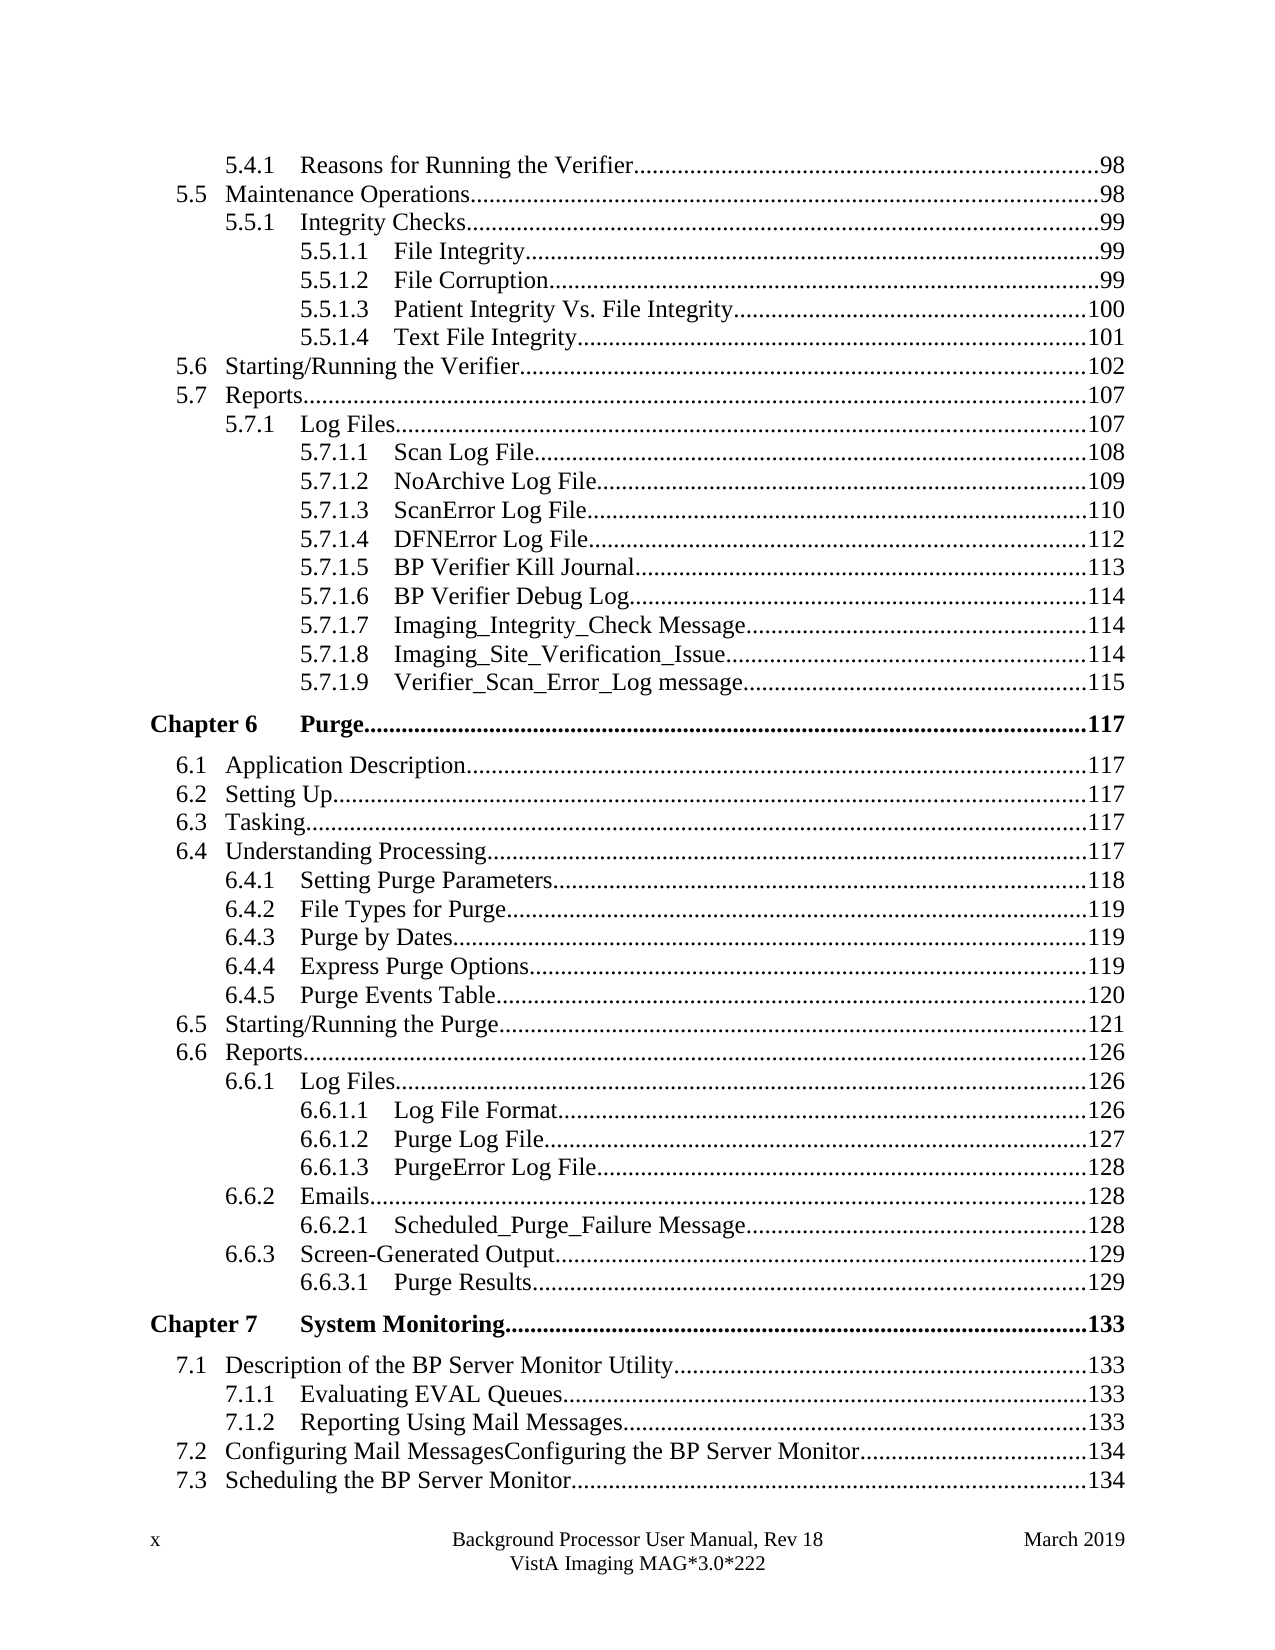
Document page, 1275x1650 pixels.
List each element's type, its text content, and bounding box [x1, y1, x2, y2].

text 6.6.1.3 PurgeError Log File 128 [300, 1152, 1125, 1181]
text 6.6.1.2 Purge Log File 127 [300, 1124, 1125, 1152]
text 6.6.2.1 Scheduled_Purge_Failure Message 128 [300, 1210, 1125, 1239]
text 6.4.1 Setting Purge Parameters 118 [225, 865, 1125, 894]
text 6.5 Starting/Running the Purge 121 [176, 1009, 1125, 1037]
text 5.7.1.1 Scan Log File 108 [300, 437, 1125, 466]
text 5.7.1.4 DFNError Log File 112 [300, 524, 1125, 552]
text 6.4.4 Express Purge Options 119 [225, 951, 1125, 980]
text 6.6.1.1 Log File Format 126 [300, 1095, 1125, 1124]
text 5.5.1 Integrity Checks 99 [225, 207, 1125, 236]
text 6.4 Understanding Processing 117 [176, 836, 1125, 865]
text 6.6.1 Log Files 126 [225, 1066, 1125, 1095]
text 6.6.3 Screen-Generated Output 129 [225, 1239, 1125, 1267]
text 5.5 Maintenance Operations 98 [176, 179, 1125, 207]
text 5.7.1.9 Verifier_Scan_Error_Log message 115 [300, 667, 1125, 696]
text 7.1.1 Evaluating EVAL Queues 133 [225, 1379, 1125, 1407]
text 5.7 Reports 107 [176, 380, 1125, 409]
text 5.7.1.3 ScanError Log File 110 [300, 495, 1125, 524]
text 6.2 Setting Up 117 [176, 779, 1125, 807]
text 6.3 Tasking 117 [176, 807, 1125, 836]
text Chapter 7 System Monitoring 133 [150, 1309, 1125, 1337]
text 7.2 Configuring Mail MessagesConfiguring the BP Server Monitor 134 [176, 1436, 1125, 1465]
text 6.6.3.1 Purge Results 129 [300, 1267, 1125, 1296]
text 7.1.2 Reporting Using Mail Messages 133 [225, 1407, 1125, 1436]
text 5.7.1.7 Imaging_Integrity_Check Message 114 [300, 610, 1125, 639]
text 5.5.1.1 File Integrity 99 [300, 236, 1125, 265]
text 6.6 Reports 126 [176, 1037, 1125, 1066]
text 6.1 Application Description 117 [176, 750, 1125, 779]
text 5.5.1.2 File Corruption 99 [300, 265, 1125, 294]
text 7.1 Description of the BP Server Monitor Utility 133 [176, 1350, 1125, 1379]
text 5.7.1 Log Files 107 [225, 409, 1125, 437]
text 6.4.3 Purge by Dates 119 [225, 922, 1125, 951]
text 5.7.1.6 BP Verifier Debug Log 114 [300, 581, 1125, 610]
text 5.7.1.2 NoArchive Log File 109 [300, 466, 1125, 495]
text 5.5.1.3 Patient Integrity Vs. File Integrity 100 [300, 294, 1125, 322]
text Chapter 6 Purge 117 [150, 709, 1125, 737]
text 6.4.2 File Types for Purge 119 [225, 894, 1125, 922]
text 5.5.1.4 Text File Integrity 101 [300, 322, 1125, 351]
text 6.4.5 Purge Events Table 120 [225, 980, 1125, 1009]
text 5.4.1 Reasons for Running the Verifier 98 [225, 150, 1125, 179]
text 5.6 Starting/Running the Verifier 102 [176, 351, 1125, 380]
text 5.7.1.5 BP Verifier Kill Journal 113 [300, 552, 1125, 581]
text 6.6.2 Emails 128 [225, 1181, 1125, 1210]
text 5.7.1.8 Imaging_Site_Verification_Issue 114 [300, 639, 1125, 667]
text 7.3 Scheduling the BP Server Monitor 134 [176, 1465, 1125, 1494]
